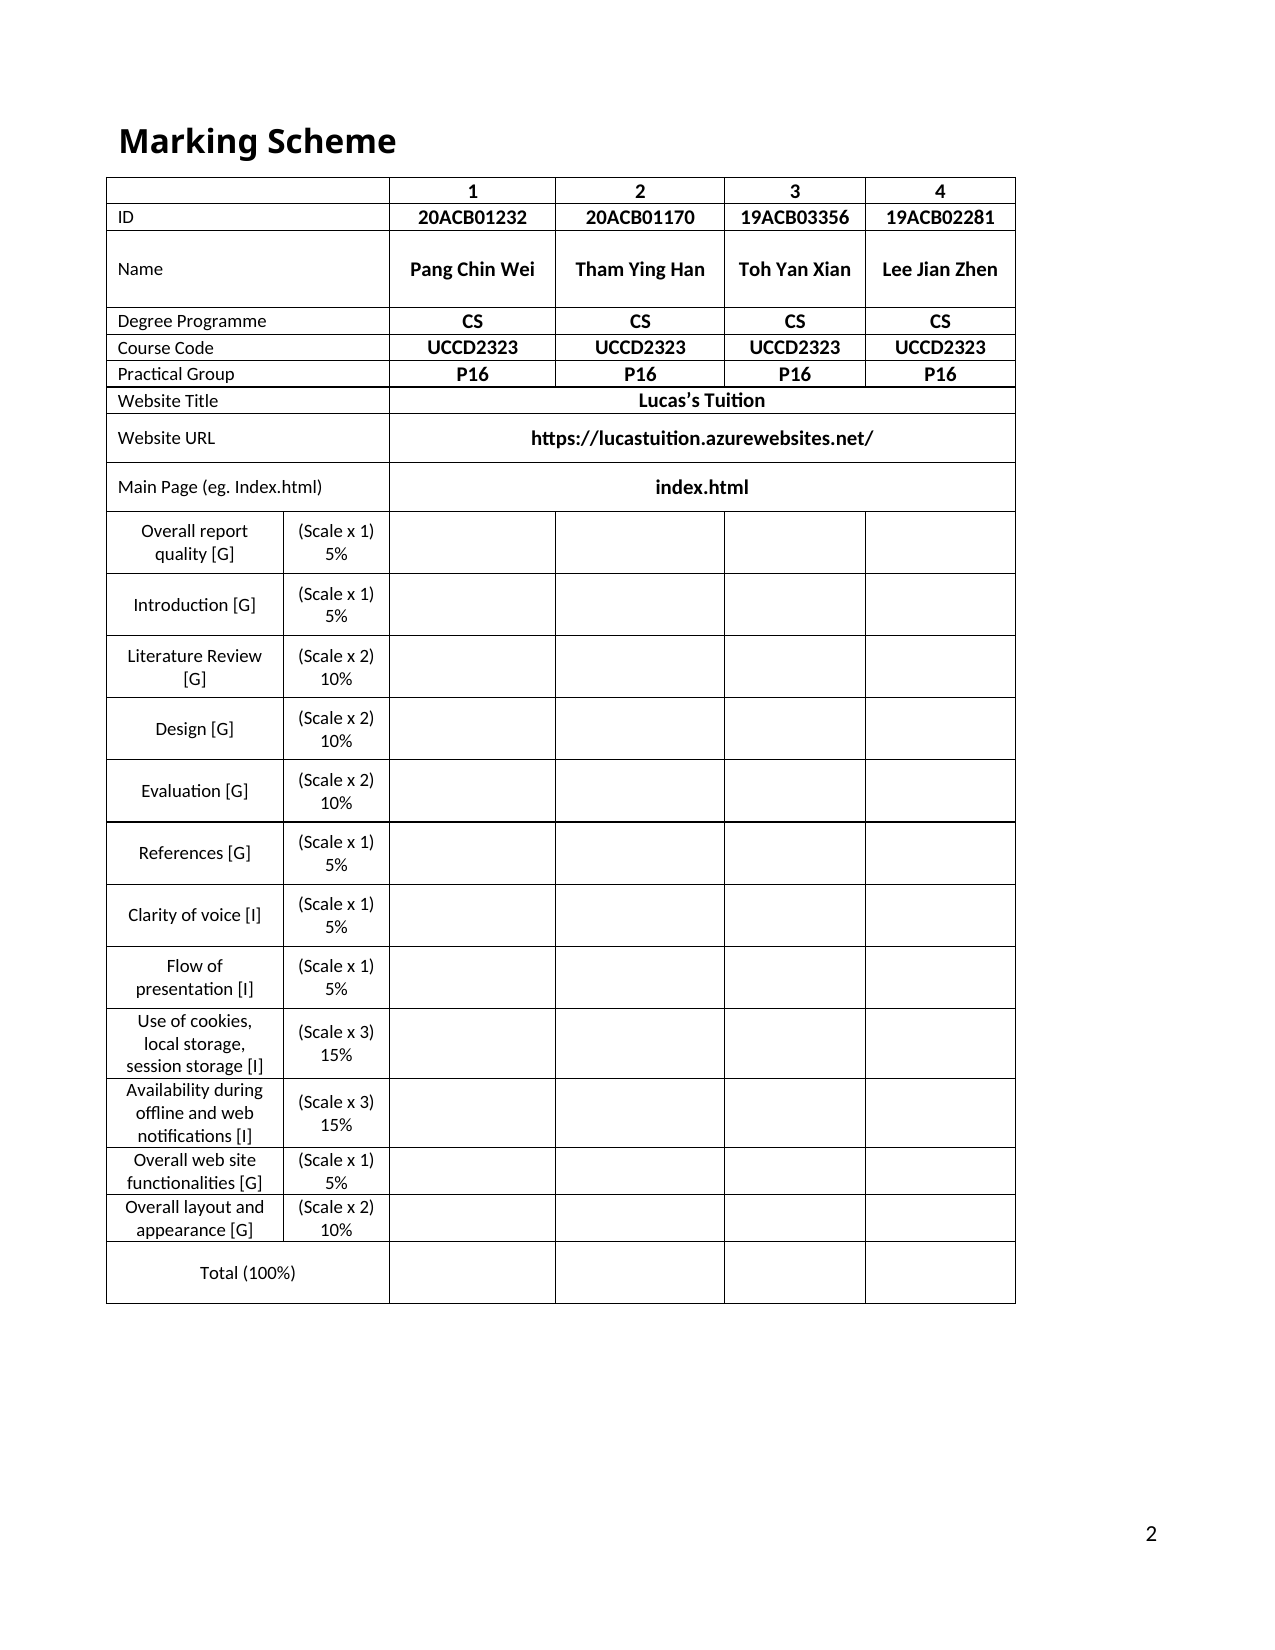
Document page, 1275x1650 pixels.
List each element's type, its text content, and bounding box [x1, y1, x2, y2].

table_cell P16 [866, 361, 1015, 386]
table_cell [556, 1079, 724, 1147]
table_cell P16 [390, 361, 555, 386]
table_cell (Scale x 3) 15% [284, 1079, 389, 1147]
table_cell [866, 1009, 1015, 1077]
table_cell [390, 1195, 555, 1241]
table_cell [866, 698, 1015, 759]
table_cell [556, 574, 724, 635]
table_cell (Scale x 1) 5% [284, 823, 389, 883]
table_cell [725, 1242, 865, 1303]
table_cell (Scale x 2) 10% [284, 760, 389, 821]
table_cell Pang Chin Wei [390, 231, 555, 307]
table_cell UCCD2323 [390, 335, 555, 360]
table_cell [866, 823, 1015, 883]
table_cell [725, 512, 865, 573]
table_cell (Scale x 1) 5% [284, 885, 389, 946]
table_cell [556, 1242, 724, 1303]
table_cell [725, 1009, 865, 1077]
table_cell 19ACB02281 [866, 204, 1015, 230]
table_cell (Scale x 1) 5% [284, 574, 389, 635]
table_cell (Scale x 1) 5% [284, 947, 389, 1008]
table_cell CS [866, 308, 1015, 333]
table_cell Clarity of voice [I] [107, 885, 283, 946]
table_cell [556, 823, 724, 883]
table_cell [556, 512, 724, 573]
table_cell [866, 760, 1015, 821]
table_cell Overall web site functionalities [G] [107, 1148, 283, 1194]
table_cell [725, 885, 865, 946]
table_cell (Scale x 1) 5% [284, 1148, 389, 1194]
table_cell https://lucastuition.azurewebsites.net/ [390, 414, 1015, 462]
table_cell Overall layout and appearance [G] [107, 1195, 283, 1241]
table_cell Use of cookies, local storage, session storage [I] [107, 1009, 283, 1077]
table_cell (Scale x 2) 10% [284, 636, 389, 697]
table_cell [725, 760, 865, 821]
table_cell [866, 947, 1015, 1008]
table_cell Flow of presentation [I] [107, 947, 283, 1008]
table_cell [725, 636, 865, 697]
table_cell [725, 823, 865, 883]
table_cell [866, 1079, 1015, 1147]
table_cell [866, 885, 1015, 946]
table_cell Introduction [G] [107, 574, 283, 635]
table_cell 20ACB01232 [390, 204, 555, 230]
table_cell [556, 636, 724, 697]
table_cell [556, 1148, 724, 1194]
table_header 4 [866, 178, 1015, 203]
table_cell Design [G] [107, 698, 283, 759]
table_cell [866, 1148, 1015, 1194]
table_cell [390, 760, 555, 821]
table_cell [390, 947, 555, 1008]
table_cell References [G] [107, 823, 283, 883]
table_cell [390, 698, 555, 759]
table_cell (Scale x 2) 10% [284, 1195, 389, 1241]
table_cell P16 [725, 361, 865, 386]
table_cell (Scale x 1) 5% [284, 512, 389, 573]
table_cell UCCD2323 [866, 335, 1015, 360]
table_cell (Scale x 3) 15% [284, 1009, 389, 1077]
table_cell [556, 947, 724, 1008]
table_cell Lee Jian Zhen [866, 231, 1015, 307]
table_cell [390, 636, 555, 697]
table_cell Total (100%) [107, 1242, 389, 1303]
table_cell (Scale x 2) 10% [284, 698, 389, 759]
table_cell CS [390, 308, 555, 333]
table_header 3 [725, 178, 865, 203]
table_cell [556, 760, 724, 821]
table_cell Toh Yan Xian [725, 231, 865, 307]
table_cell [725, 947, 865, 1008]
table_cell [725, 1079, 865, 1147]
table_cell UCCD2323 [725, 335, 865, 360]
table_cell [390, 885, 555, 946]
table_cell [390, 1079, 555, 1147]
table_cell 20ACB01170 [556, 204, 724, 230]
table_cell Tham Ying Han [556, 231, 724, 307]
table_cell UCCD2323 [556, 335, 724, 360]
table_cell Course Code [107, 335, 389, 360]
table_cell [866, 1195, 1015, 1241]
table_cell Name [107, 231, 389, 307]
table_cell [725, 574, 865, 635]
table_header 1 [390, 178, 555, 203]
table_cell [390, 823, 555, 883]
table_cell [866, 1242, 1015, 1303]
table_cell Evaluation [G] [107, 760, 283, 821]
table_cell Main Page (eg. Index.html) [107, 463, 389, 511]
table_cell Literature Review [G] [107, 636, 283, 697]
table_cell Lucas’s Tuition [390, 388, 1015, 413]
table_cell [556, 1195, 724, 1241]
table_cell CS [556, 308, 724, 333]
table_cell [866, 574, 1015, 635]
table_cell [725, 1195, 865, 1241]
table_cell index.html [390, 463, 1015, 511]
table_cell [866, 636, 1015, 697]
table_cell Overall report quality [G] [107, 512, 283, 573]
table_cell [390, 1148, 555, 1194]
table_cell 19ACB03356 [725, 204, 865, 230]
table_cell [725, 1148, 865, 1194]
table_cell Availability during offline and web notifications [I] [107, 1079, 283, 1147]
table_cell [556, 885, 724, 946]
table_cell CS [725, 308, 865, 333]
table_cell [556, 698, 724, 759]
subtitle Marking Scheme [118, 118, 1157, 163]
table_cell [556, 1009, 724, 1077]
table_cell [390, 1242, 555, 1303]
table_cell [725, 698, 865, 759]
table_header [107, 178, 389, 203]
table_cell Website Title [107, 388, 389, 413]
table_cell Website URL [107, 414, 389, 462]
table_cell [866, 512, 1015, 573]
table_cell P16 [556, 361, 724, 386]
table_cell ID [107, 204, 389, 230]
table_cell Degree Programme [107, 308, 389, 333]
table_cell [390, 574, 555, 635]
table_header 2 [556, 178, 724, 203]
table_cell Practical Group [107, 361, 389, 386]
table_cell [390, 1009, 555, 1077]
table_cell [390, 512, 555, 573]
